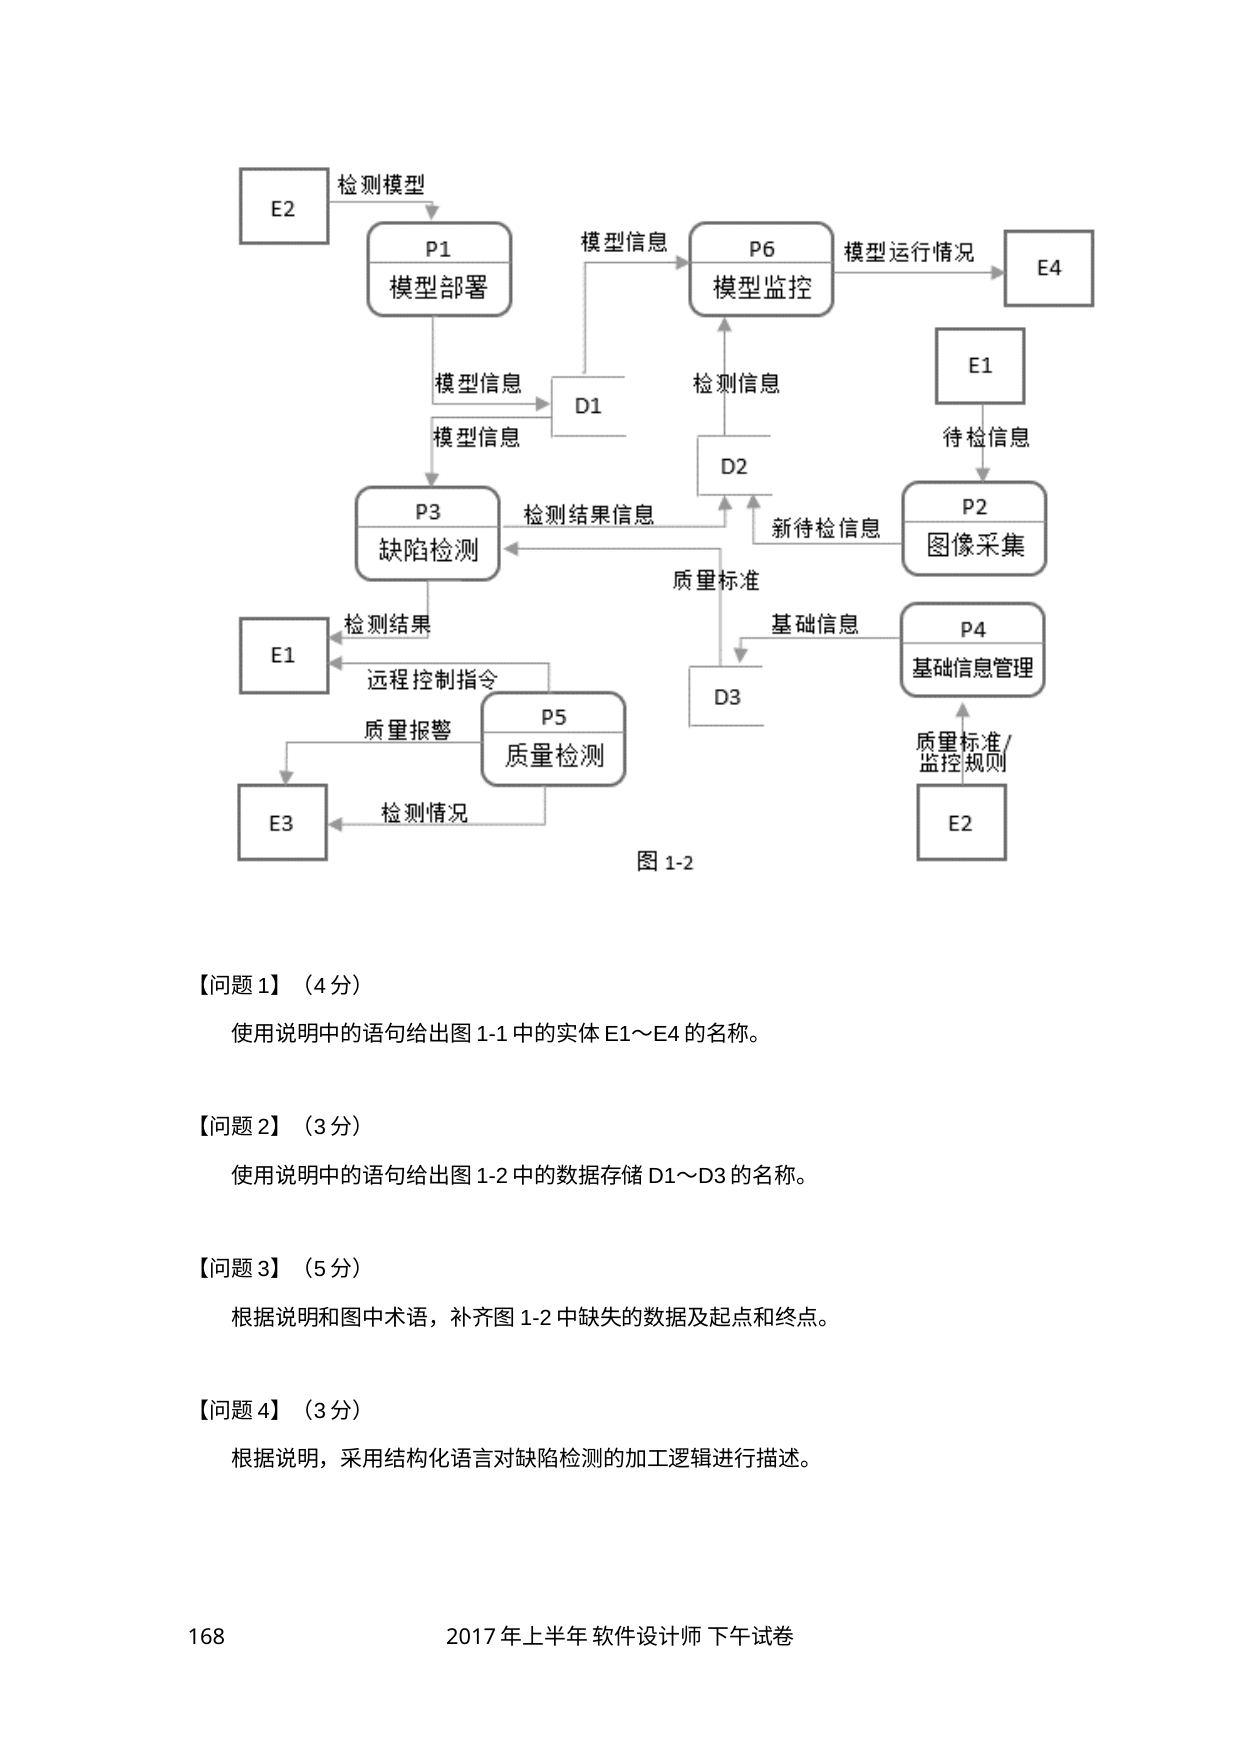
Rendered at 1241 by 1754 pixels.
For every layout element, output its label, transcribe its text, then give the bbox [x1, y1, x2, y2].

picture [231, 161, 1098, 880]
text 【问题3】（5分） [187, 1251, 1053, 1283]
text 使用说明中的语句给出图1-2中的数据存储D1〜D3的名称。 [187, 1157, 1053, 1190]
text 根据说明，采用结构化语言对缺陷检测的加工逻辑进行描述。 [187, 1441, 1053, 1473]
text 【问题2】（3分） [187, 1109, 1053, 1141]
text 根据说明和图中术语，补齐图1-2中缺失的数据及起点和终点。 [187, 1299, 1053, 1332]
text 【问题1】（4分） [187, 967, 1053, 1000]
text 【问题4】（3分） [187, 1392, 1053, 1425]
text 使用说明中的语句给出图1-1中的实体E1〜E4的名称。 [187, 1016, 1053, 1048]
